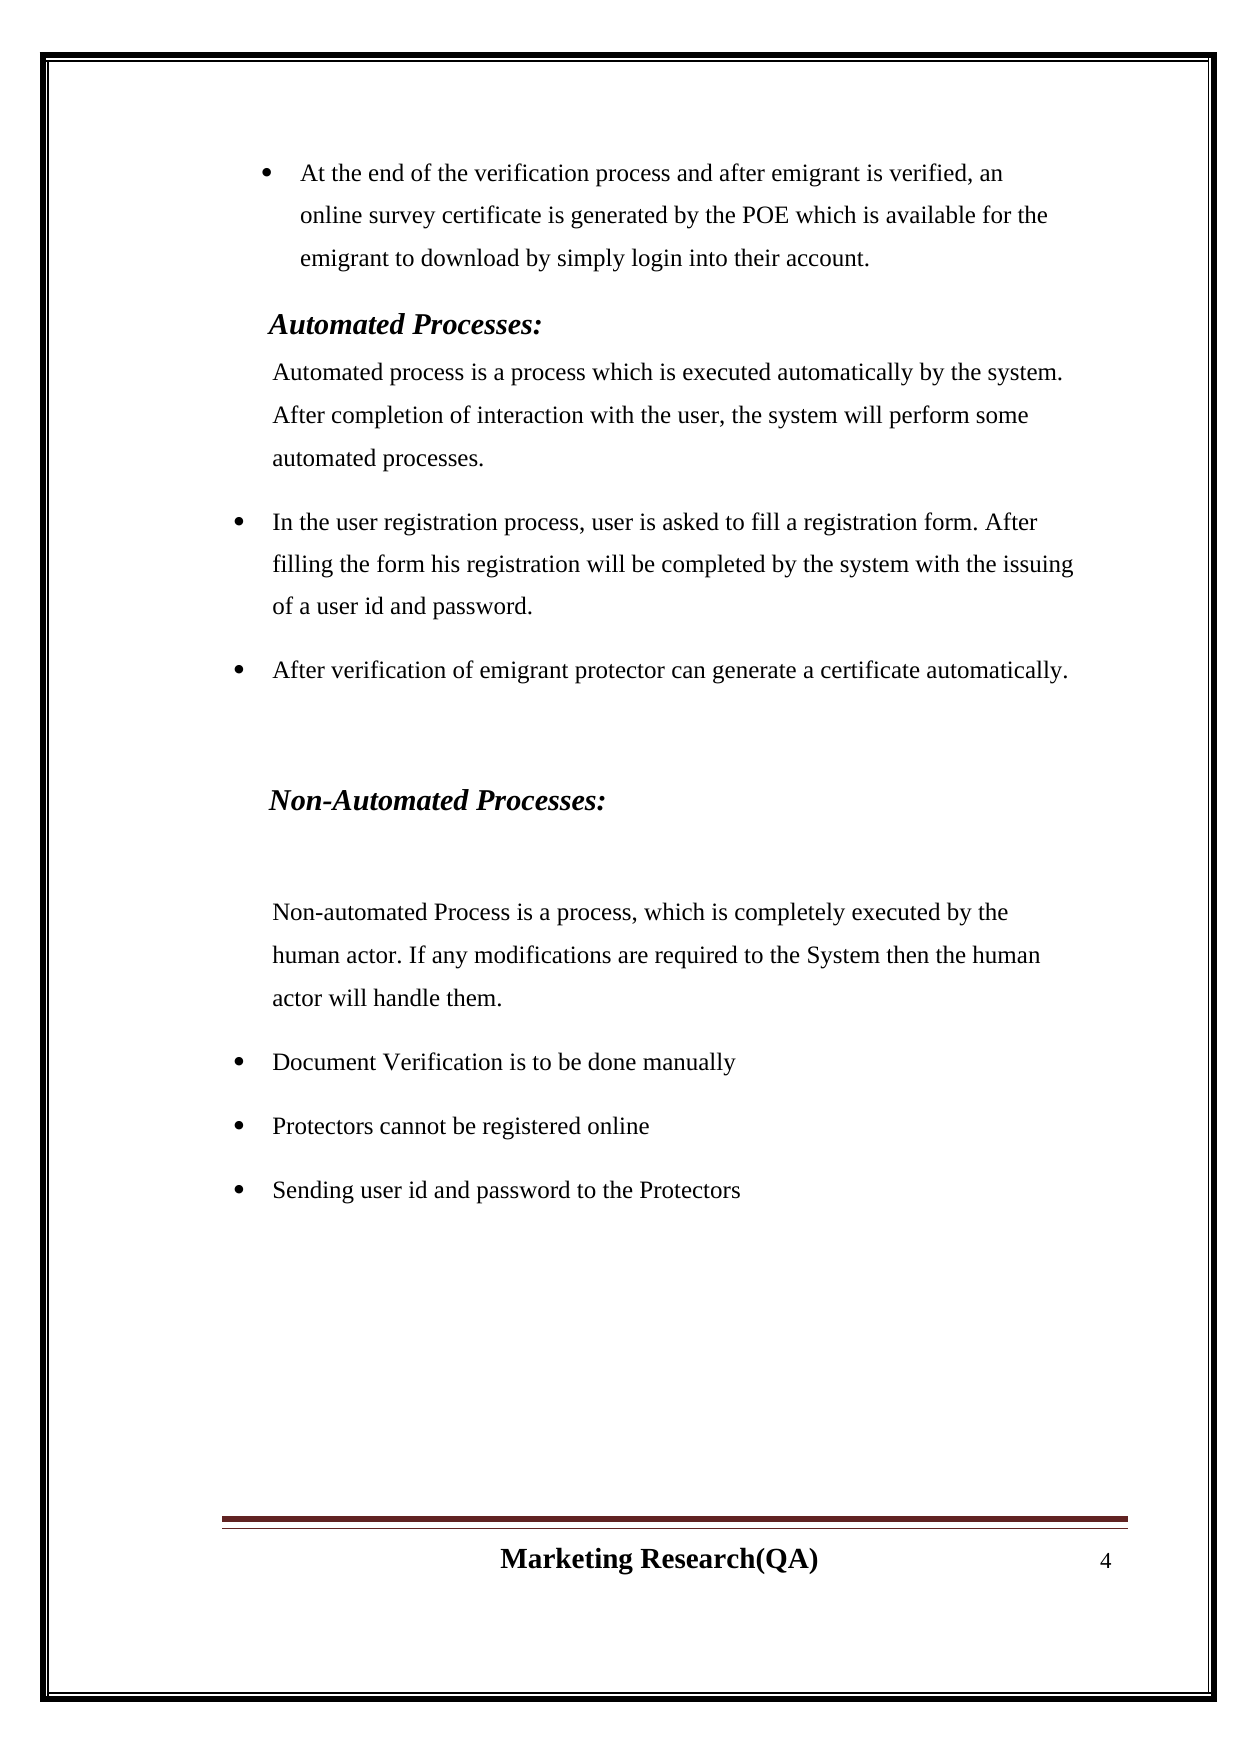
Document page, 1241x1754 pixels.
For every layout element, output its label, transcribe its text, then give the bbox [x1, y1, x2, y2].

list Protectors cannot be registered online [234, 1111, 1208, 1140]
list Sending user id and password to the Protectors [234, 1175, 1208, 1204]
text Non-automated Process is a process, which is completely executed by the human actor. If any modifications are required to the System then the human actor will handle them. [272, 897, 1050, 1012]
text Automated process is a process which is executed automatically by the system. After completion of interaction with the user, the system will perform some automated processes. [272, 357, 1100, 472]
subtitle Non-Automated Processes: [269, 782, 1208, 817]
subtitle Automated Processes: [269, 306, 1208, 341]
list At the end of the verification process and after emigrant is verified, an online survey certificate is generated by the POE which is available for the emigrant to download by simply login into their account. [262, 158, 1066, 271]
list Document Verification is to be done manually [234, 1047, 1208, 1076]
list After verification of emigrant protector can generate a certificate automatically. [234, 655, 1208, 684]
list In the user registration process, user is asked to fill a registration form. After filling the form his registration will be completed by the system with the issuing of a user id and password. [234, 507, 1090, 620]
